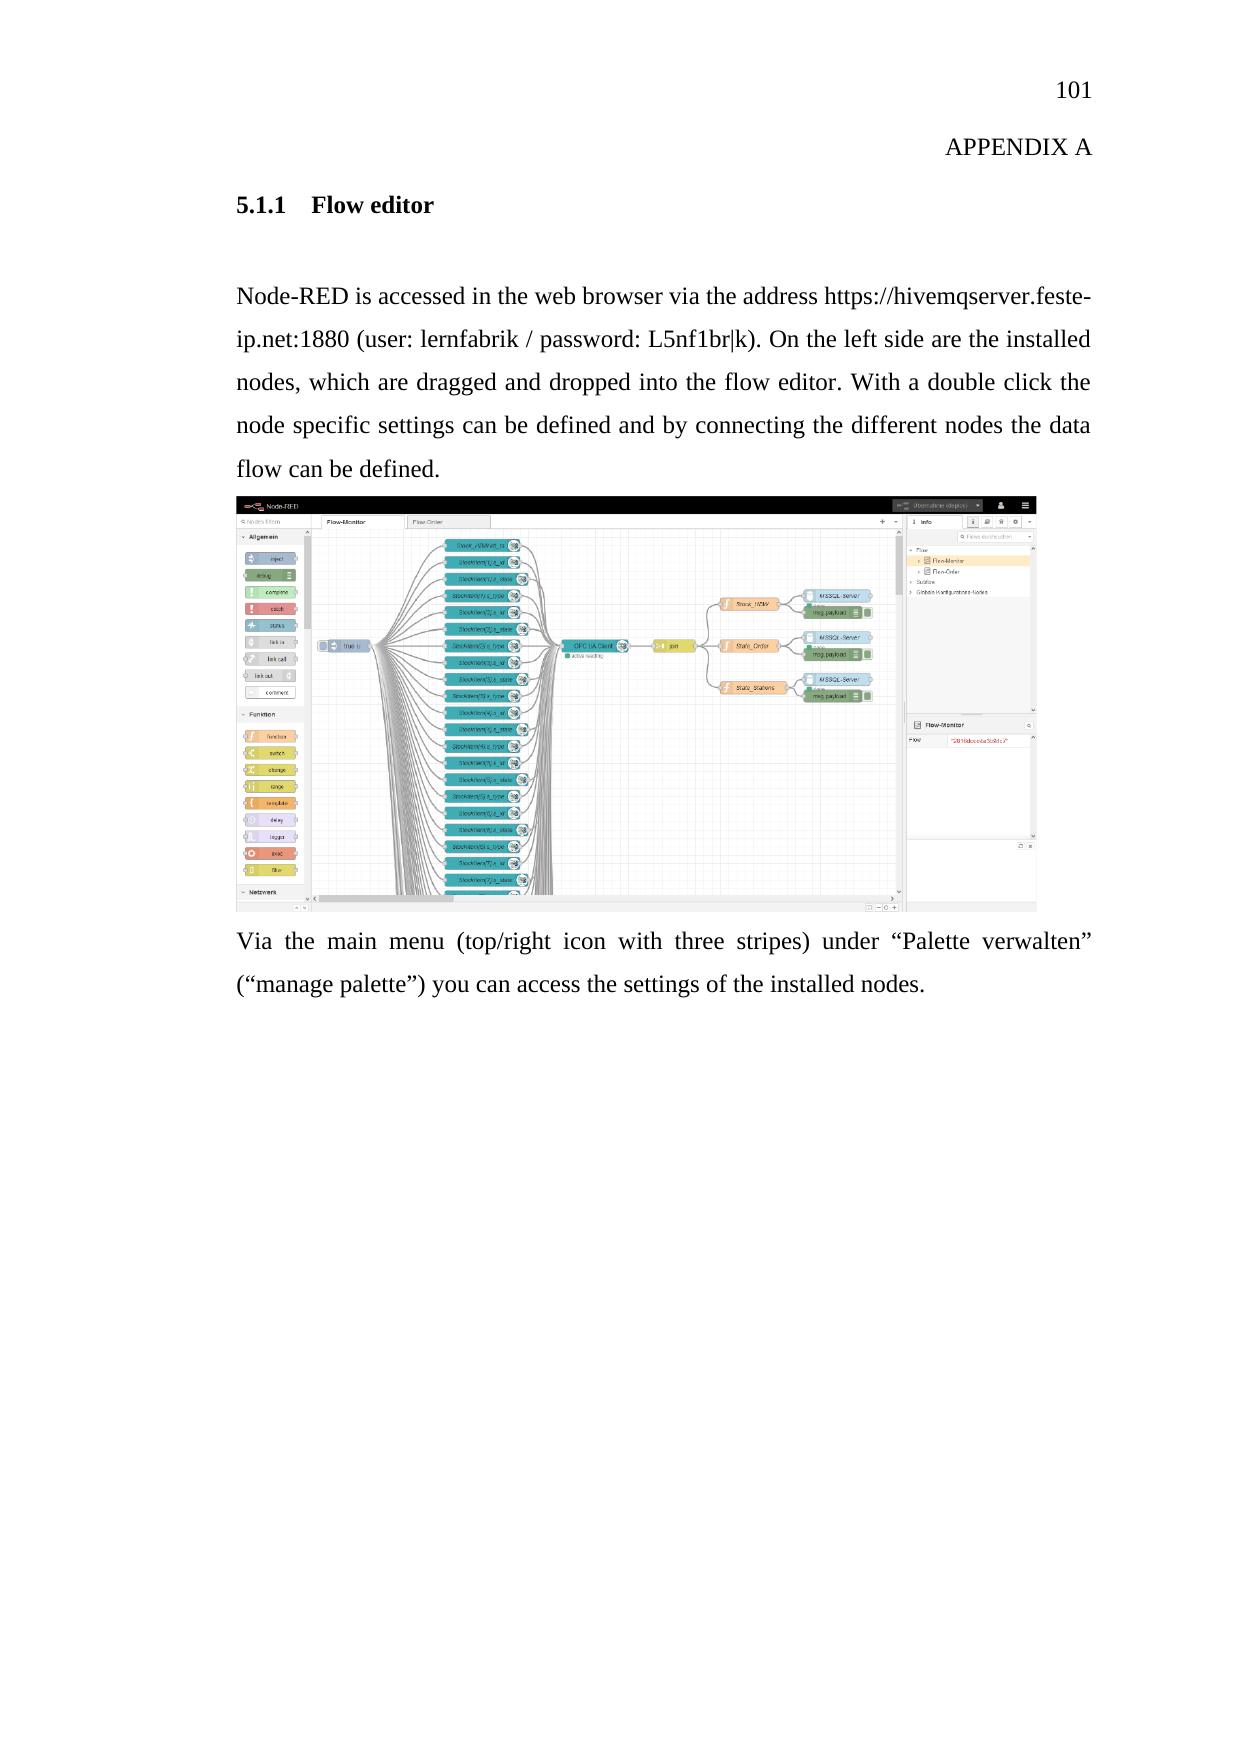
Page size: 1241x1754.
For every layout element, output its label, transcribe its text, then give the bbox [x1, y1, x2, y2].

text Via the main menu (top/right icon with three stripes) under “Palette verwalten” (“manage palette”) you can access the settings of the installed nodes. [236, 926, 1092, 998]
subtitle Flow editor [236, 190, 1092, 219]
text Node-RED is accessed in the web browser via the address https://hivemqserver.feste-ip.net:1880 (user: lernfabrik / password: L5nf1br|k). On the left side are the installed nodes, which are dragged and dropped into the flow editor. With a double click the node specific settings can be defined and by connecting the different nodes the data flow can be defined. [236, 281, 1092, 482]
picture [236, 496, 1037, 912]
